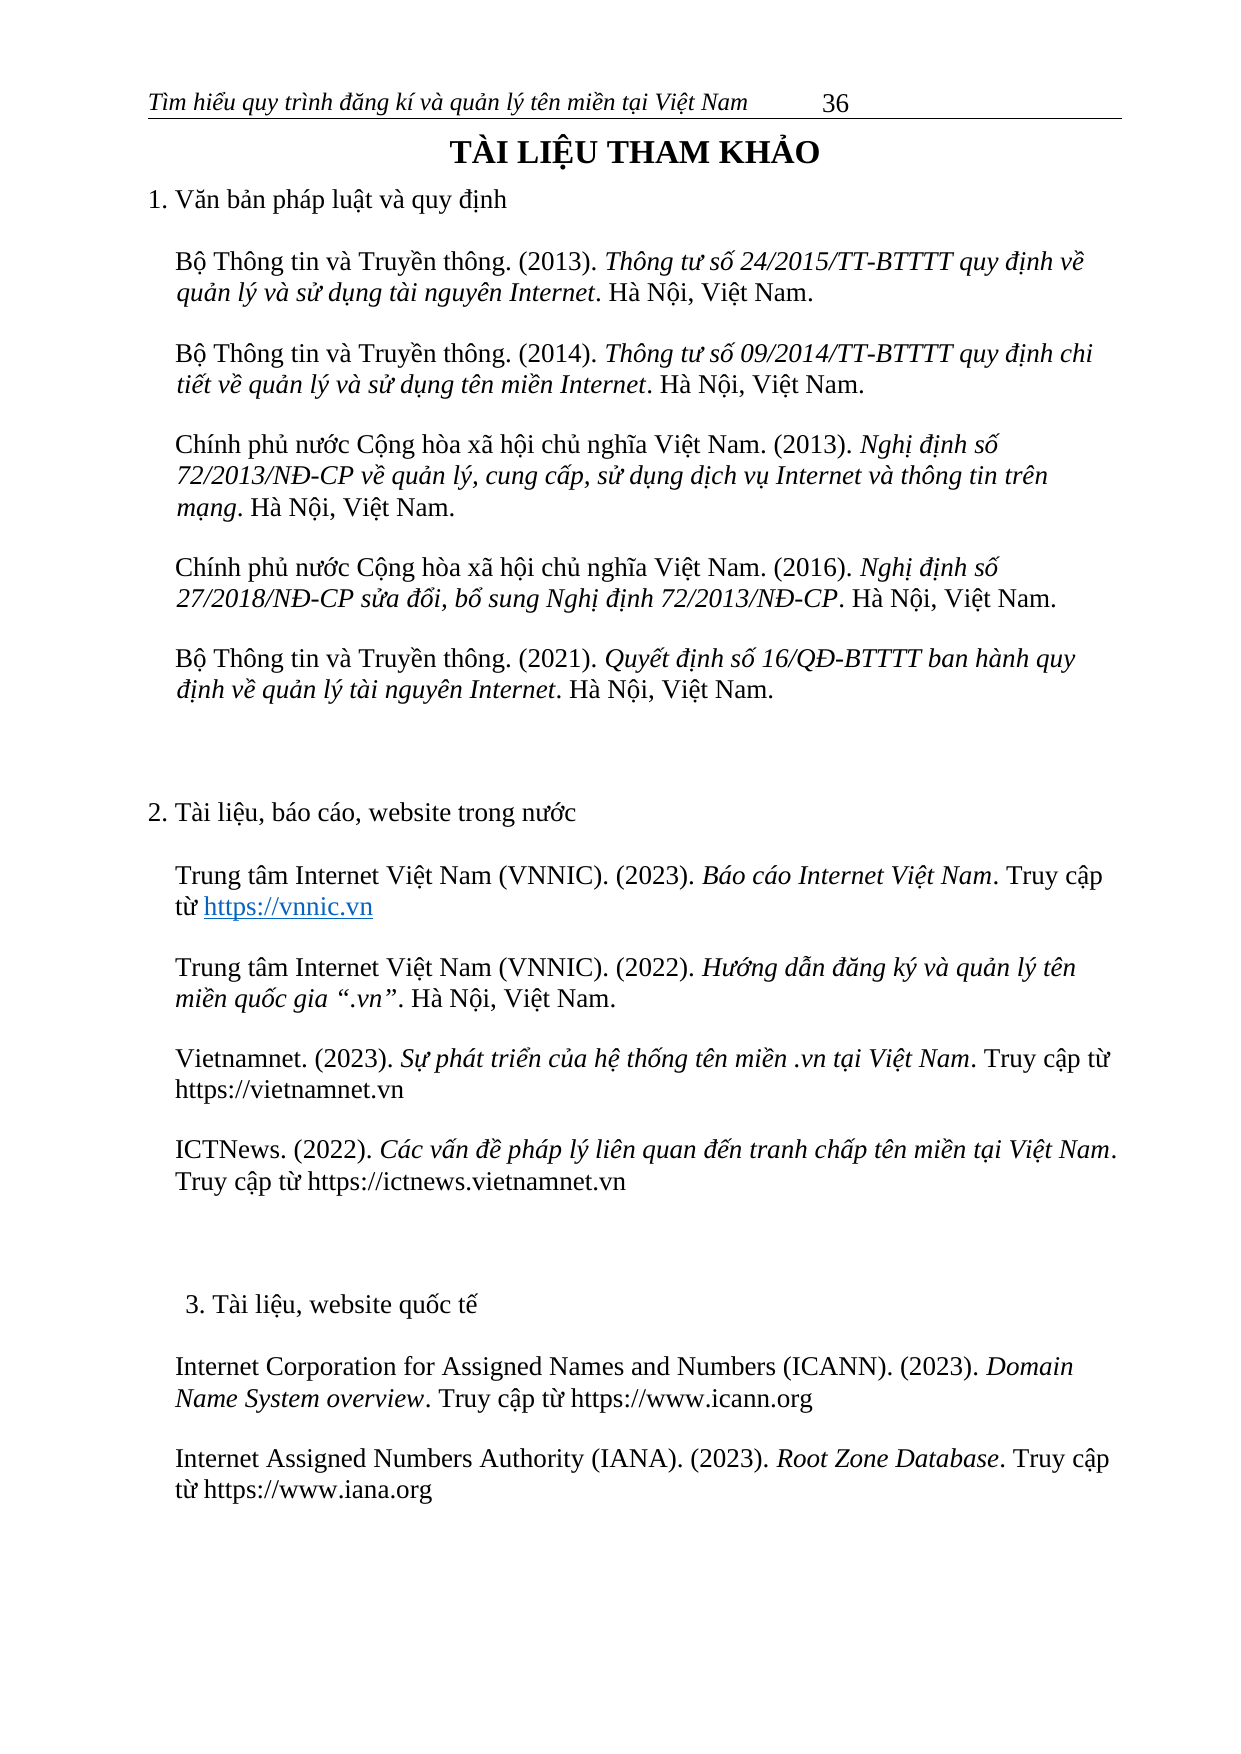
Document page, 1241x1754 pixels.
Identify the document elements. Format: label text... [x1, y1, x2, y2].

text TÀI LIỆU THAM KHẢO [148, 132, 1122, 170]
text Bộ Thông tin và Truyền thông. (2013). Thông tư số 24/2015/TT-BTTTT quy định về quản lý và sử dụng tài nguyên Internet. Hà Nội, Việt Nam. [175, 245, 1122, 308]
text Bộ Thông tin và Truyền thông. (2014). Thông tư số 09/2014/TT-BTTTT quy định chi tiết về quản lý và sử dụng tên miền Internet. Hà Nội, Việt Nam. [175, 337, 1122, 399]
text Internet Assigned Numbers Authority (IANA). (2023). Root Zone Database. Truy cập từ https://www.iana.org [175, 1442, 1122, 1504]
text Trung tâm Internet Việt Nam (VNNIC). (2023). Báo cáo Internet Việt Nam. Truy cập từ https://vnnic.vn [175, 859, 1122, 922]
list 3. Tài liệu, website quốc tế [185, 1288, 1122, 1319]
text ICTNews. (2022). Các vấn đề pháp lý liên quan đến tranh chấp tên miền tại Việt Nam. Truy cập từ https://ictnews.vietnamnet.vn [175, 1134, 1122, 1196]
text Chính phủ nước Cộng hòa xã hội chủ nghĩa Việt Nam. (2013). Nghị định số 72/2013/NĐ-CP về quản lý, cung cấp, sử dụng dịch vụ Internet và thông tin trên mạng. Hà Nội, Việt Nam. [175, 428, 1122, 522]
list 1. Văn bản pháp luật và quy định [148, 183, 1122, 214]
text Bộ Thông tin và Truyền thông. (2021). Quyết định số 16/QĐ-BTTTT ban hành quy định về quản lý tài nguyên Internet. Hà Nội, Việt Nam. [175, 642, 1122, 705]
text Internet Corporation for Assigned Names and Numbers (ICANN). (2023). Domain Name System overview. Truy cập từ https://www.icann.org [175, 1351, 1122, 1413]
text Chính phủ nước Cộng hòa xã hội chủ nghĩa Việt Nam. (2016). Nghị định số 27/2018/NĐ-CP sửa đổi, bổ sung Nghị định 72/2013/NĐ-CP. Hà Nội, Việt Nam. [175, 551, 1122, 613]
text Trung tâm Internet Việt Nam (VNNIC). (2022). Hướng dẫn đăng ký và quản lý tên miền quốc gia “.vn”. Hà Nội, Việt Nam. [175, 951, 1122, 1013]
text Vietnamnet. (2023). Sự phát triển của hệ thống tên miền .vn tại Việt Nam. Truy cập từ https://vietnamnet.vn [175, 1042, 1122, 1104]
list 2. Tài liệu, báo cáo, website trong nước [148, 797, 1122, 828]
